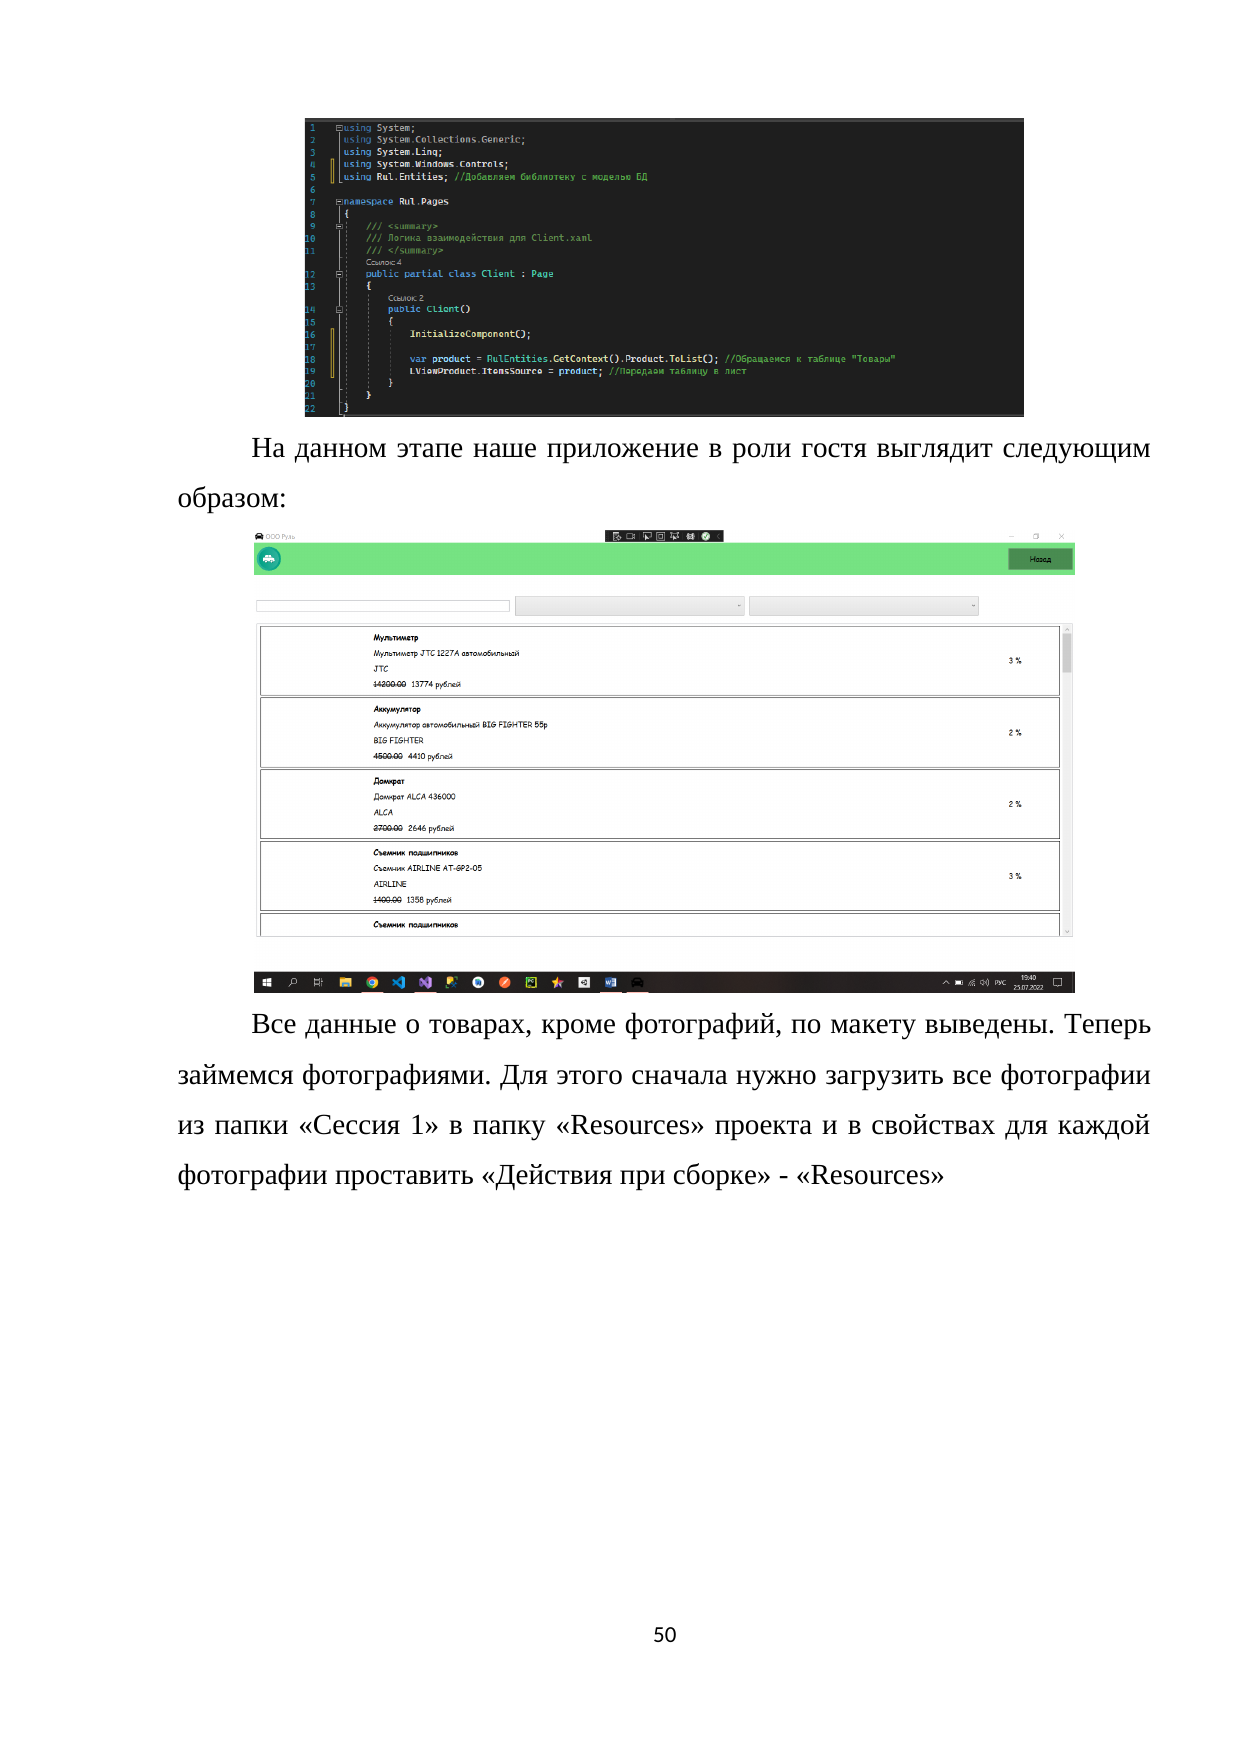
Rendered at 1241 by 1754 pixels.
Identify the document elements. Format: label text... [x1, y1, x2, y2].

text Все данные о товарах, кроме фотографий, по макету выведены. Теперь займемся фотографиями. Для этого сначала нужно загрузить все фотографии из папки «Сессия 1» в папку «Resources» проекта и в свойствах для каждой фотографии проставить «Действия при сборке» - «Resources» [177, 1006, 1152, 1191]
picture [304, 118, 1024, 417]
text На данном этапе наше приложение в роли гостя выглядит следующим образом: [177, 430, 1152, 514]
picture [254, 530, 1075, 993]
